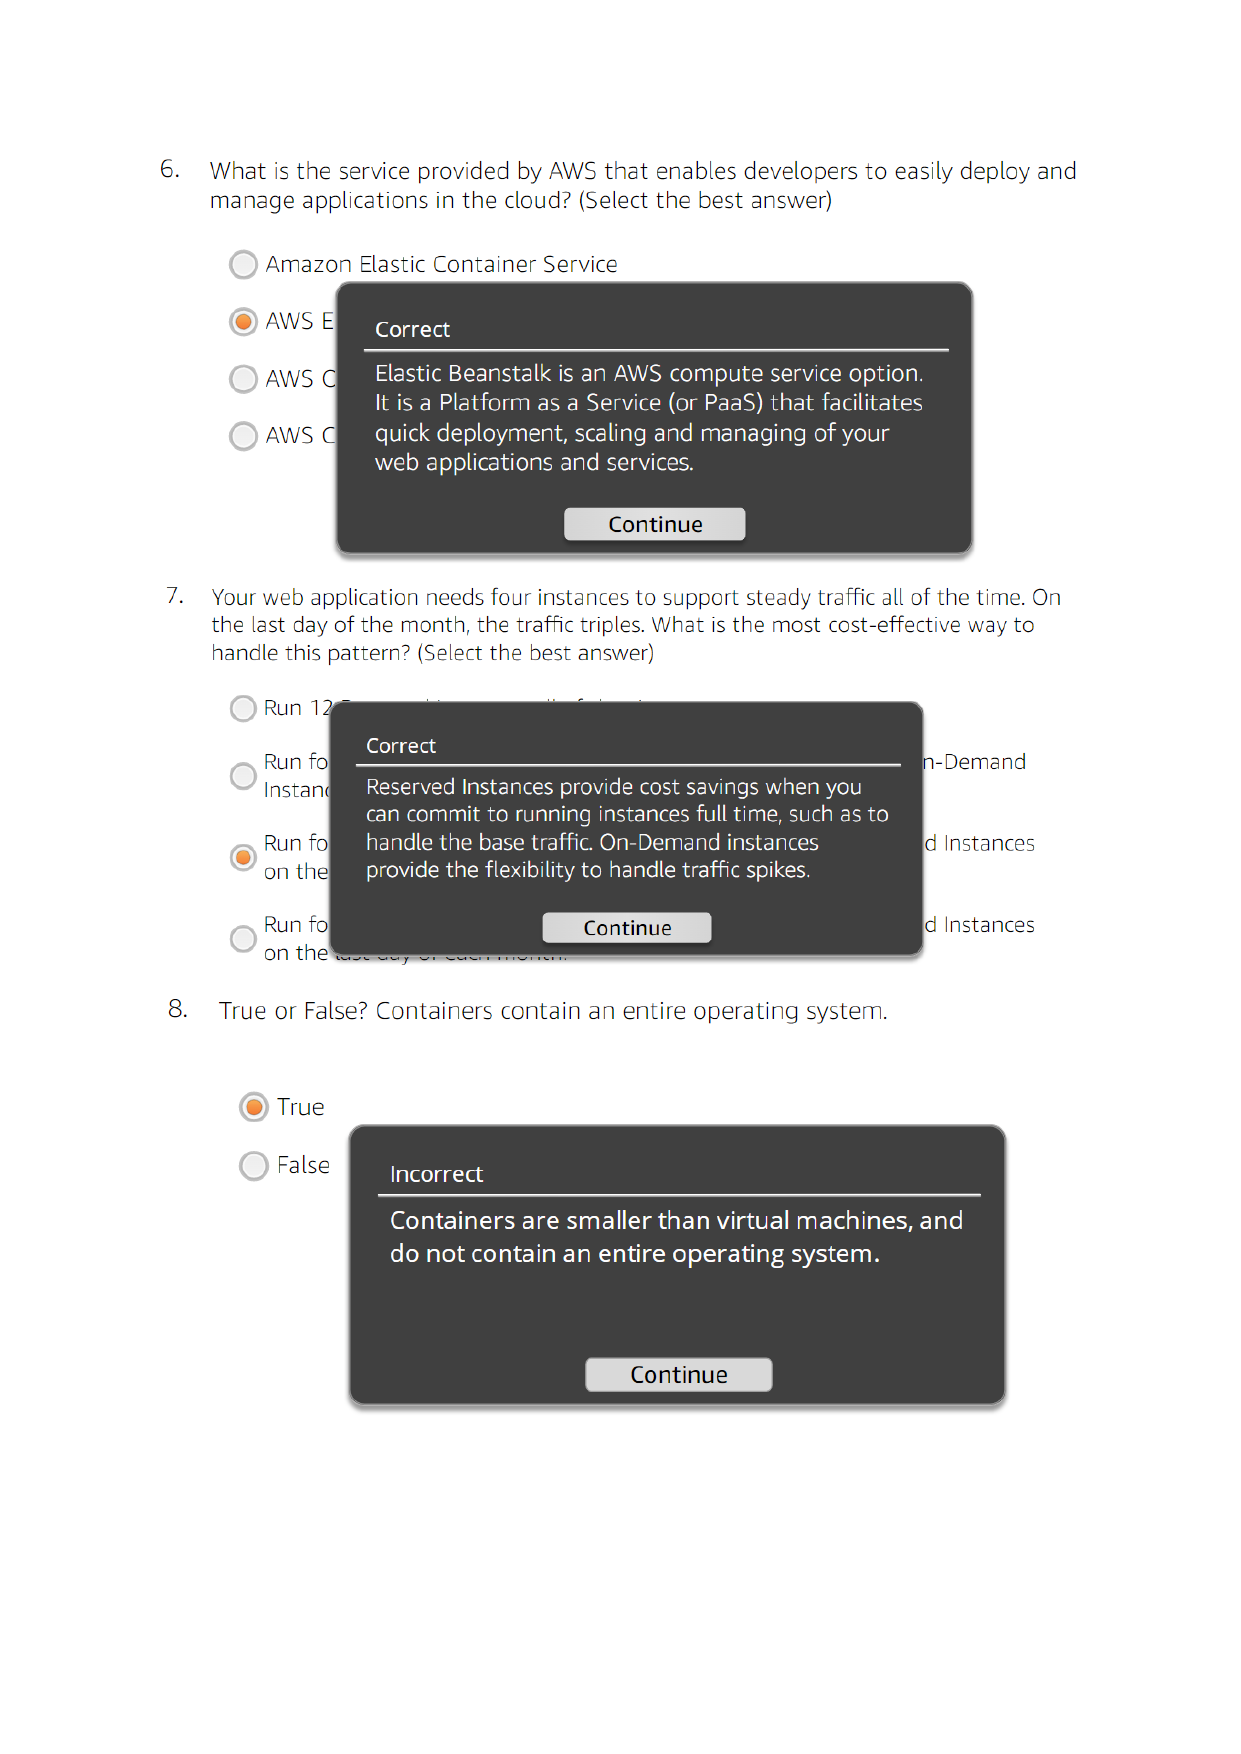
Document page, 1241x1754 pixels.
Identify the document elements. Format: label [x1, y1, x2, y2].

picture [150, 150, 1091, 573]
picture [150, 991, 1091, 1416]
picture [150, 576, 1091, 988]
